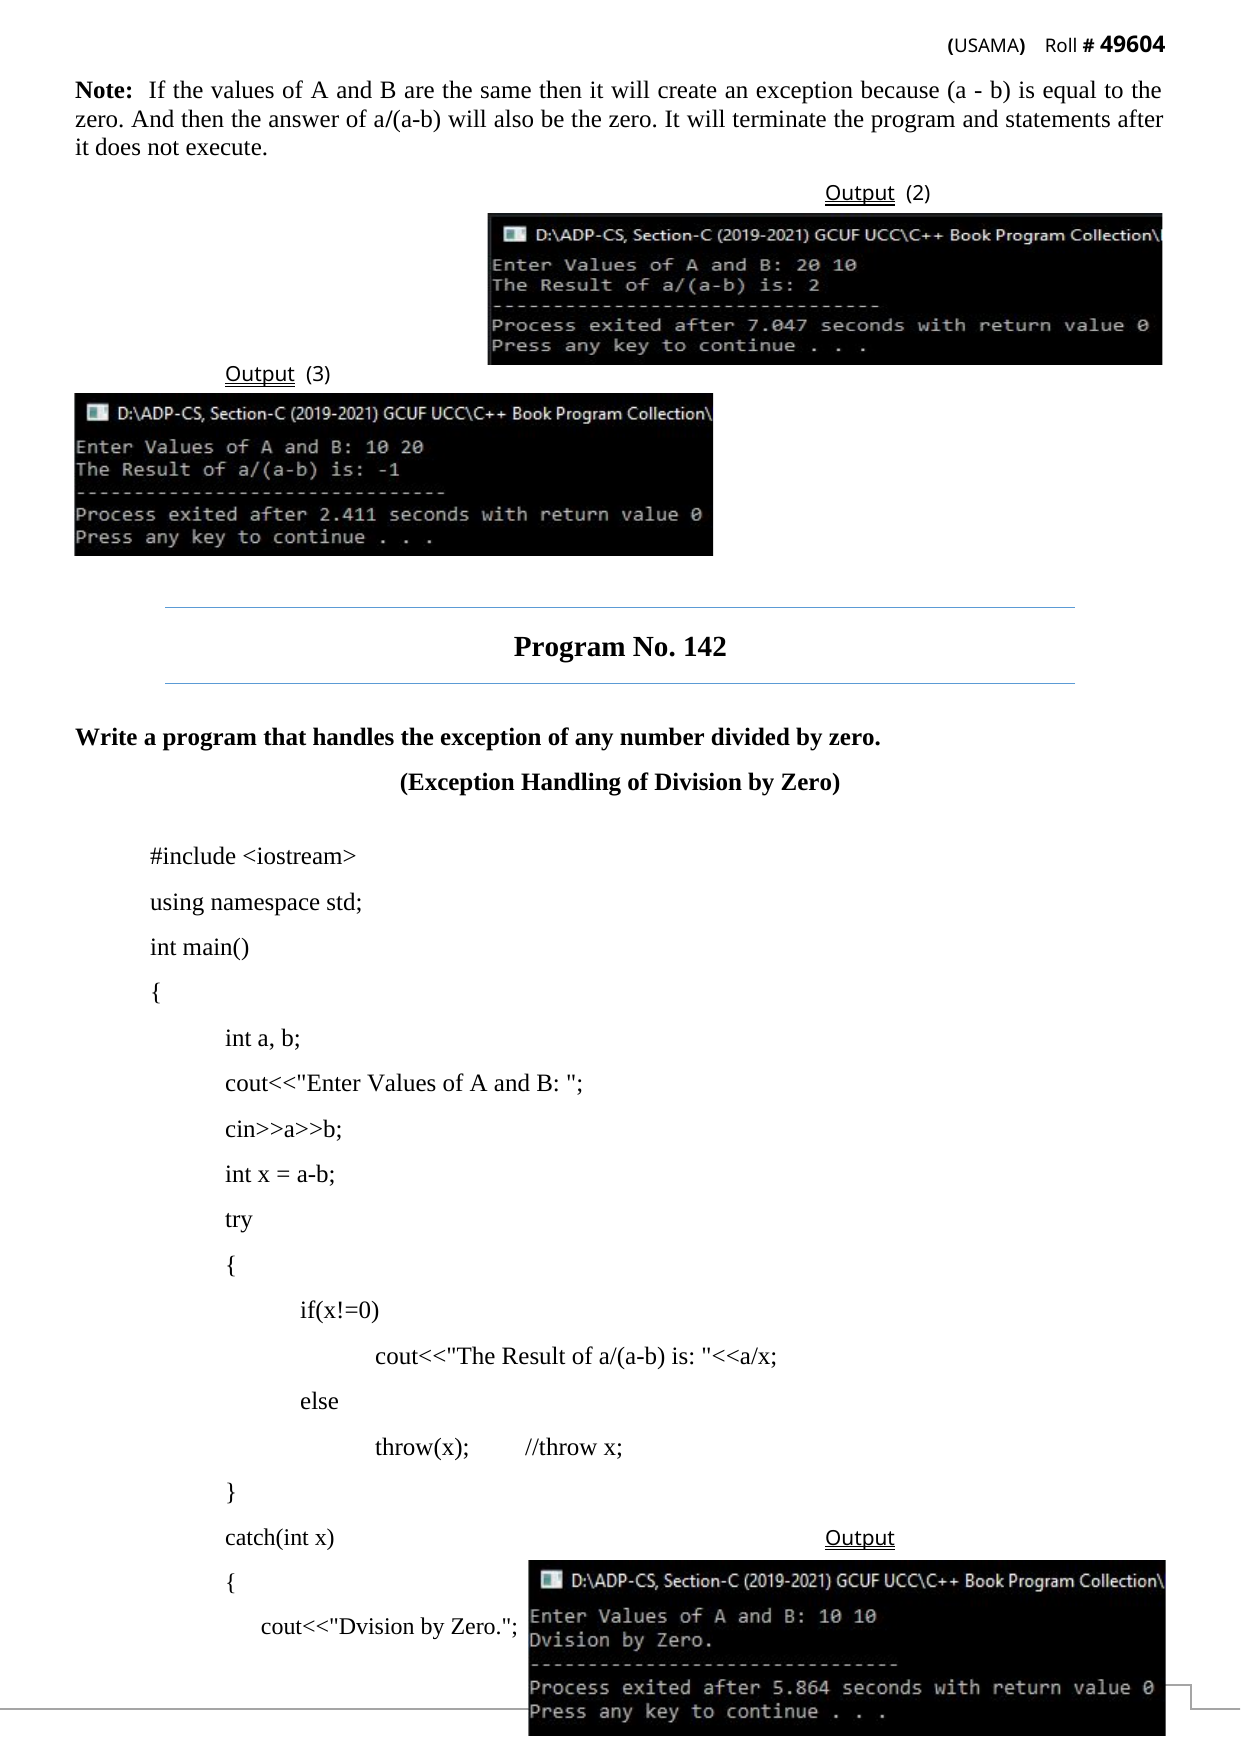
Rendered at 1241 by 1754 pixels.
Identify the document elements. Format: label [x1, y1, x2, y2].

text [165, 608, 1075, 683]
picture [528, 1560, 1166, 1736]
picture [487, 213, 1163, 365]
picture [74, 393, 714, 556]
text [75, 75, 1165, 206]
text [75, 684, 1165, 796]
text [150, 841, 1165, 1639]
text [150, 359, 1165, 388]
